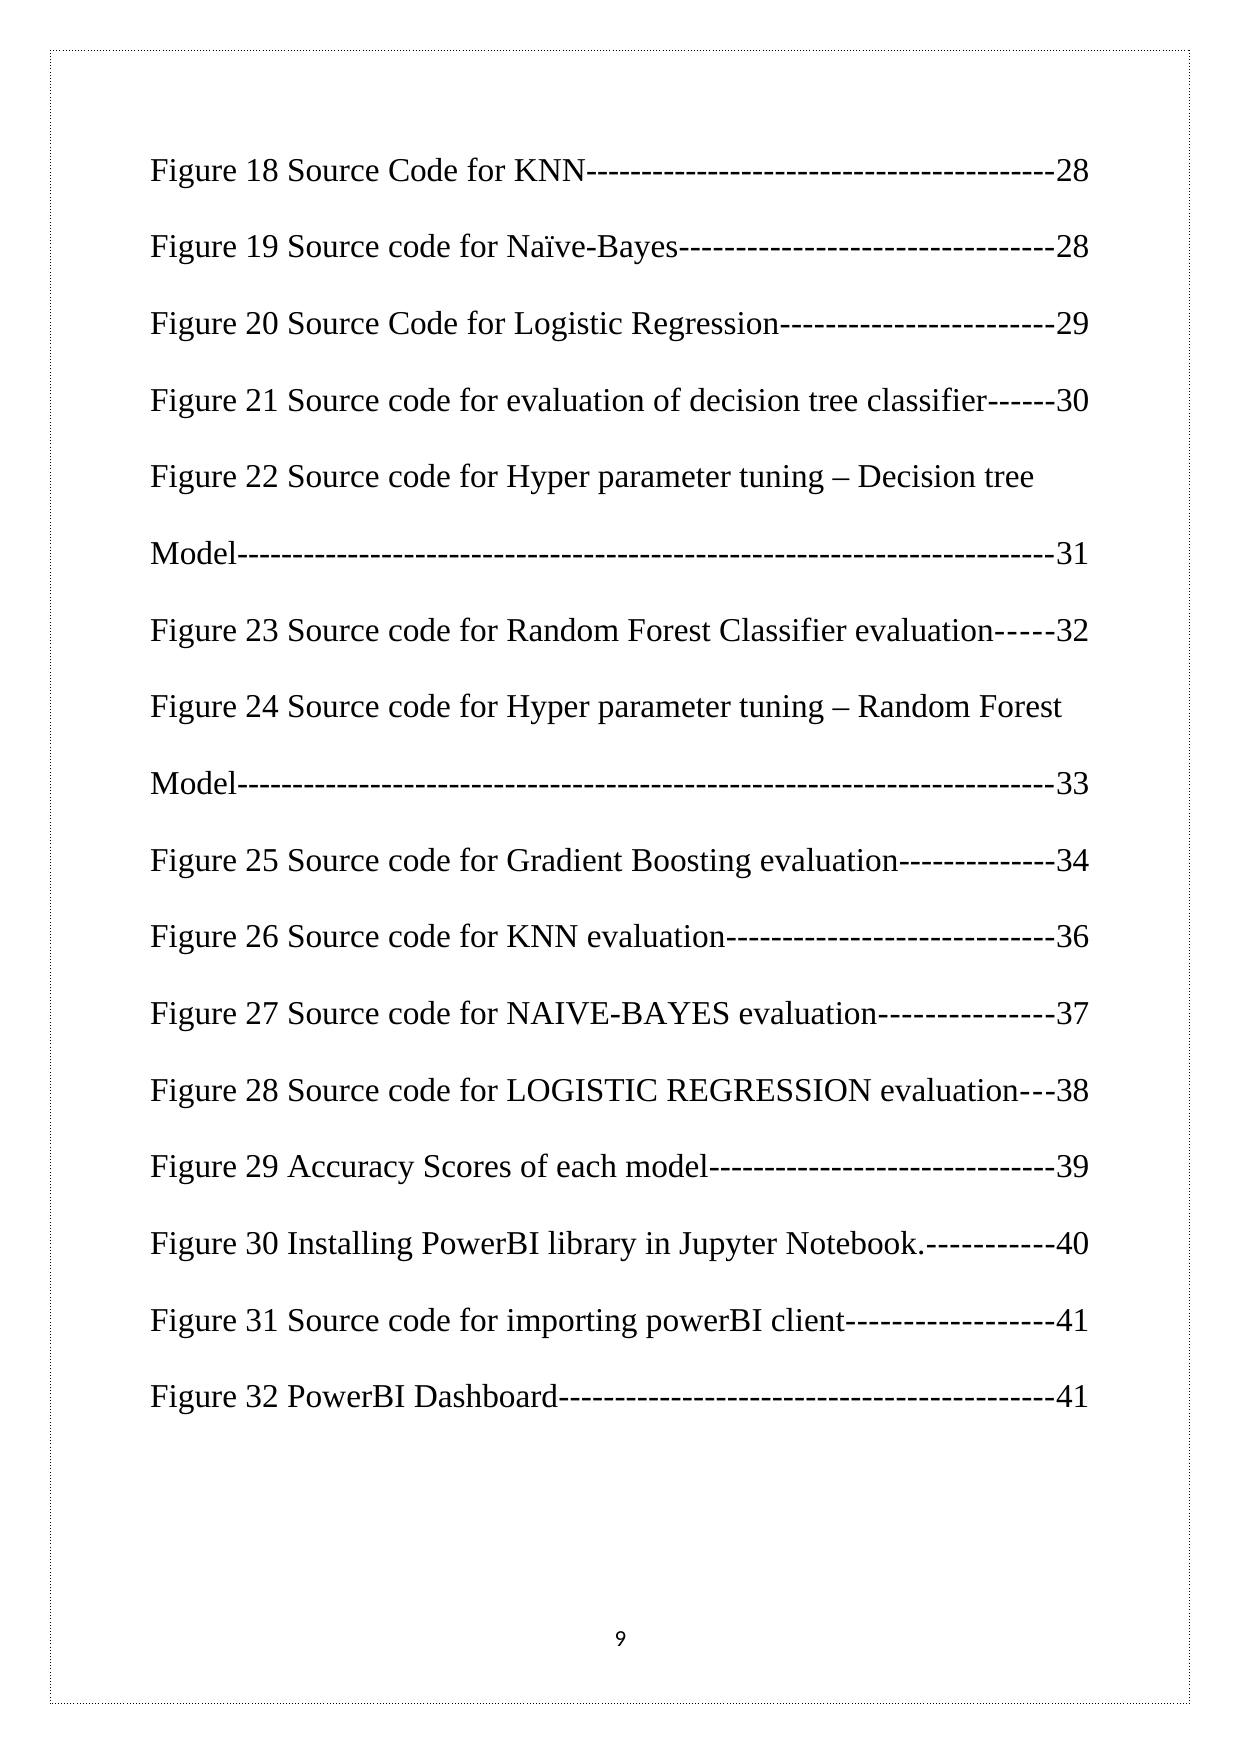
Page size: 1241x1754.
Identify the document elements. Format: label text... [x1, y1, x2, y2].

text Figure 18 Source Code for KNN 28 [150, 150, 1090, 188]
text Figure 29 Accuracy Scores of each model 39 [150, 1147, 1090, 1185]
text Figure 22 Source code for Hyper parameter tuning – Decision tree Model 31 [150, 457, 1090, 572]
text Figure 30 Installing PowerBI library in Jupyter Notebook. 40 [150, 1223, 1090, 1262]
text Figure 21 Source code for evaluation of decision tree classifier 30 [150, 380, 1090, 418]
text Figure 25 Source code for Gradient Boosting evaluation 34 [150, 840, 1090, 878]
text Figure 24 Source code for Hyper parameter tuning – Random Forest Model 33 [150, 687, 1090, 802]
text Figure 32 PowerBI Dashboard 41 [150, 1377, 1090, 1415]
text Figure 26 Source code for KNN evaluation 36 [150, 917, 1090, 955]
text Figure 28 Source code for LOGISTIC REGRESSION evaluation 38 [150, 1070, 1090, 1108]
text Figure 27 Source code for NAIVE-BAYES evaluation 37 [150, 993, 1090, 1032]
text Figure 31 Source code for importing powerBI client 41 [150, 1300, 1090, 1338]
text Figure 19 Source code for Naïve-Bayes 28 [150, 227, 1090, 265]
text Figure 23 Source code for Random Forest Classifier evaluation 32 [150, 610, 1090, 648]
text Figure 20 Source Code for Logistic Regression 29 [150, 303, 1090, 342]
